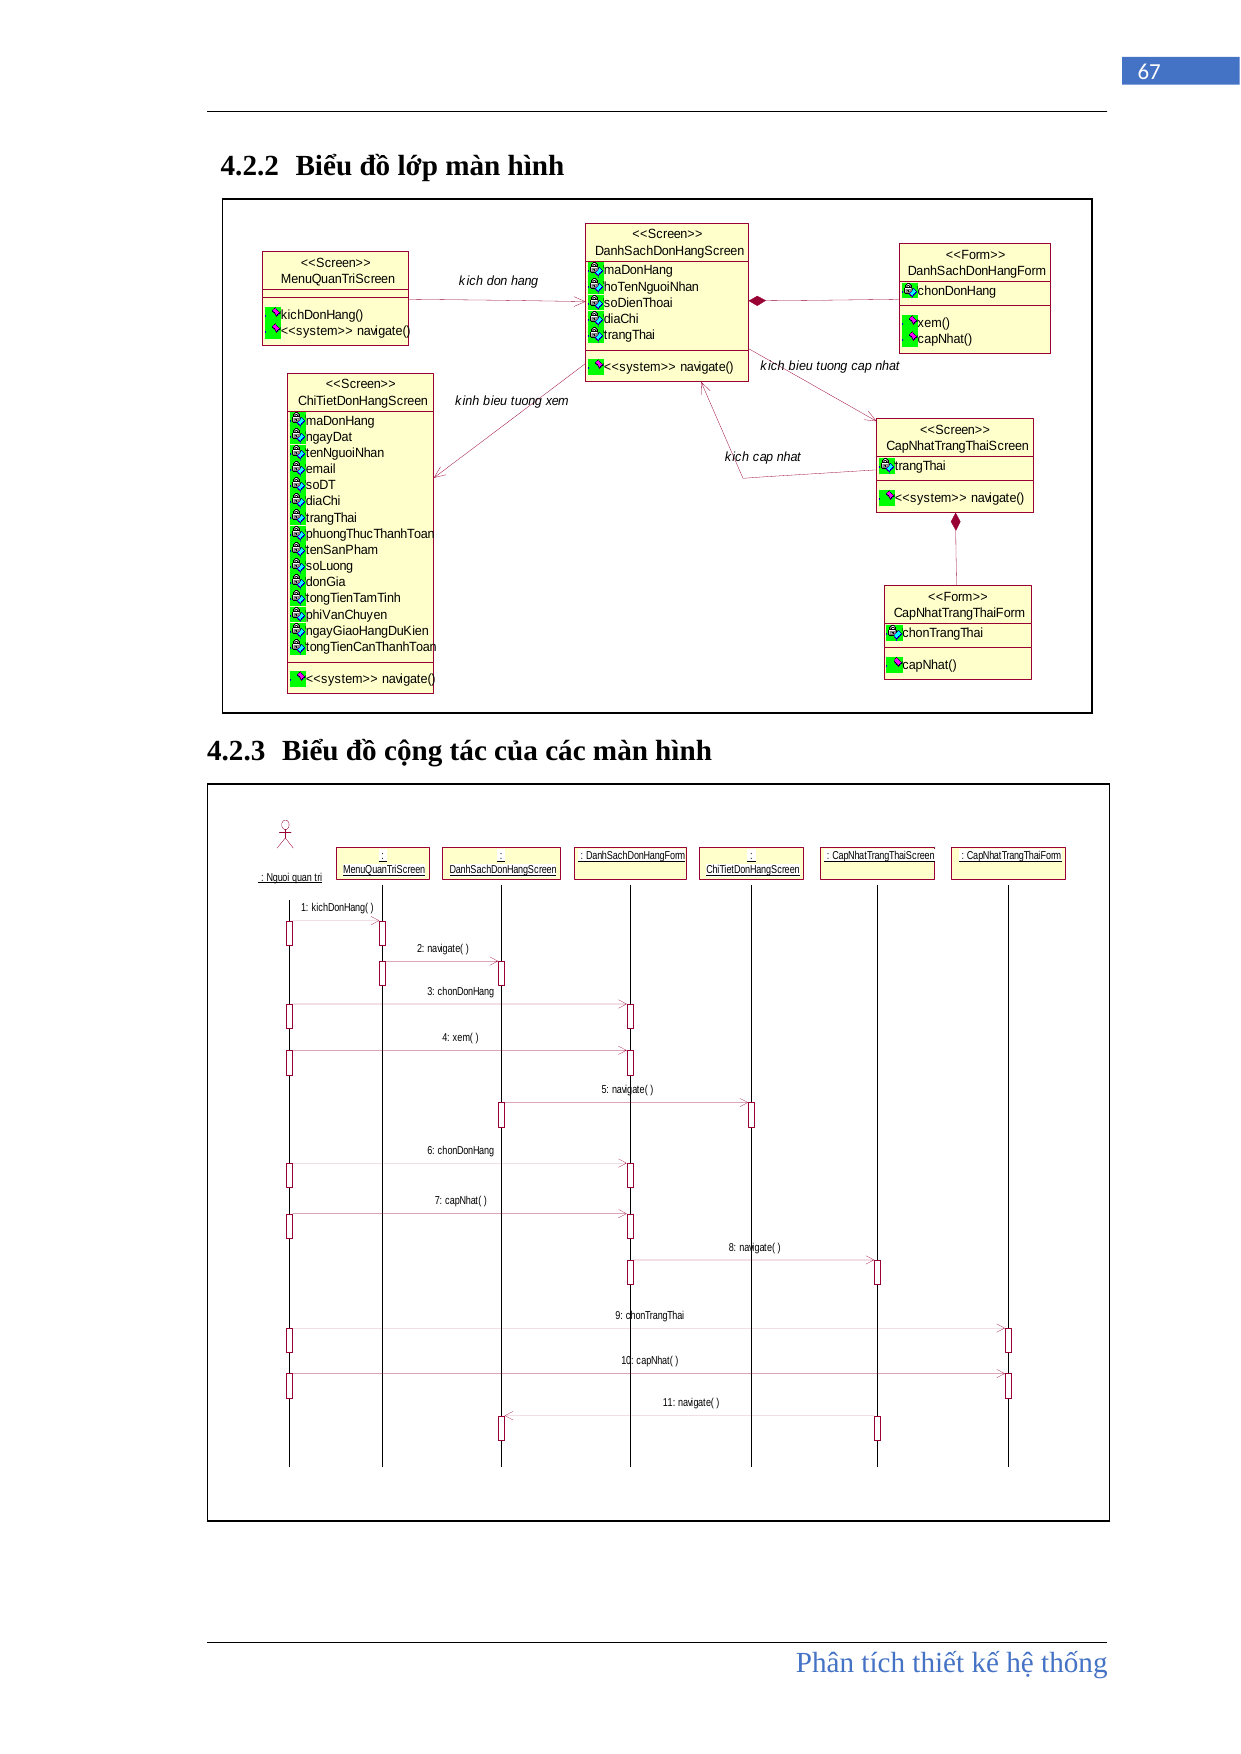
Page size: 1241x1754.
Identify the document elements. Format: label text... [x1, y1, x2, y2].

subtitle Biểu đồ lớp màn hình [220, 148, 1107, 181]
subtitle Biểu đồ cộng tác của các màn hình [207, 733, 1107, 766]
